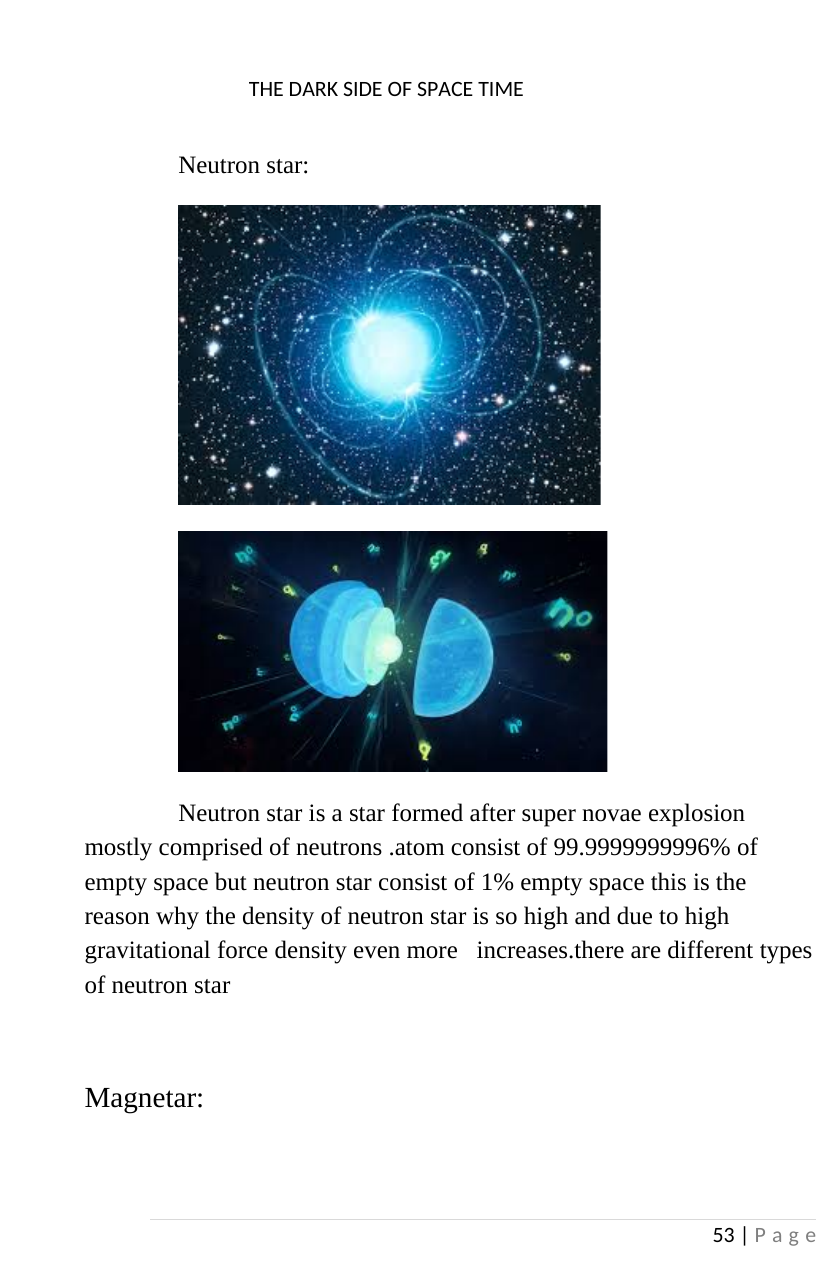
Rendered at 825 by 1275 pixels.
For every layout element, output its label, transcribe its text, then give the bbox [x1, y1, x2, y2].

text Neutron star is a star formed after super novae explosion mostly comprised of neutrons .atom consist of 99.9999999996% of empty space but neutron star consist of 1% empty space this is the reason why the density of neutron star is so high and due to high gravitational force density even more increases.there are different types of neutron star [84, 798, 816, 999]
text Magnetar: [84, 1081, 816, 1114]
text Neutron star: [84, 150, 816, 179]
picture [178, 205, 601, 505]
picture [178, 531, 608, 772]
